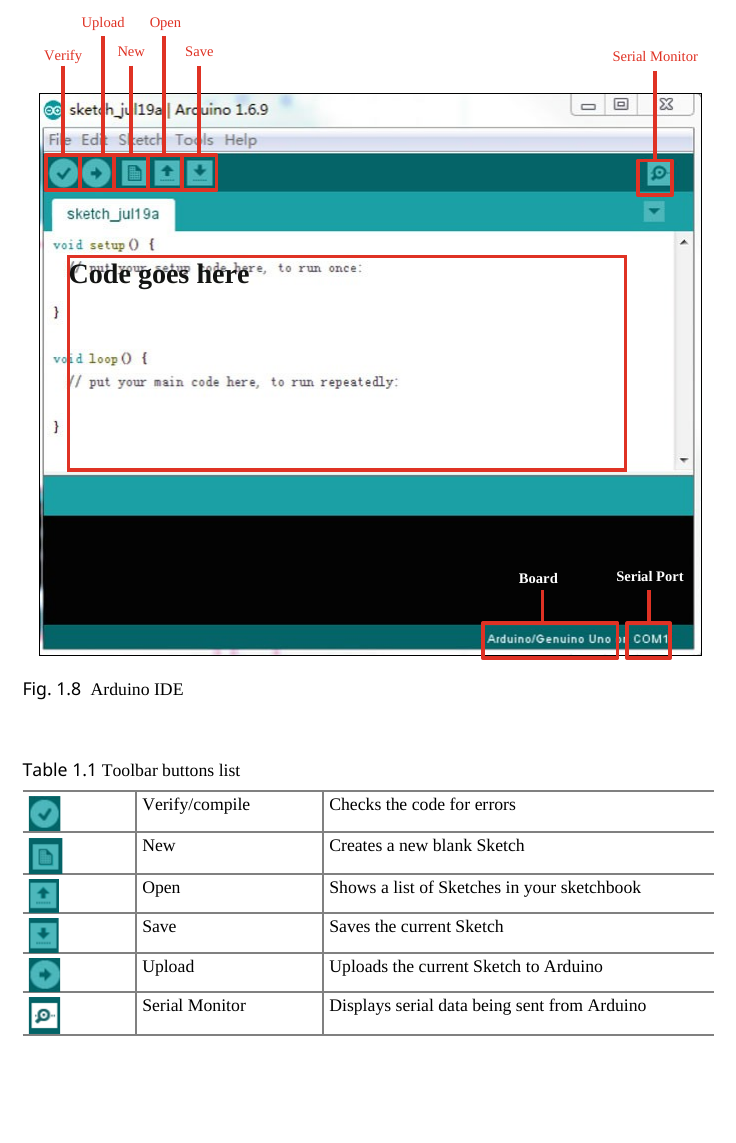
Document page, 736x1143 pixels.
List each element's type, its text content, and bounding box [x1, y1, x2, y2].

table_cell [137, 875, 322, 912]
picture [28, 918, 59, 953]
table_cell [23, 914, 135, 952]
picture [28, 838, 63, 874]
picture [116, 157, 146, 188]
picture [28, 879, 59, 913]
picture [28, 796, 61, 831]
picture [150, 157, 180, 188]
picture [105, 94, 129, 153]
picture [166, 94, 197, 153]
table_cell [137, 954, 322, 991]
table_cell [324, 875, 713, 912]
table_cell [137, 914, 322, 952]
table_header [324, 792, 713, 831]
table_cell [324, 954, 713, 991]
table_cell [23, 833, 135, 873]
picture [133, 94, 162, 153]
picture [184, 157, 215, 188]
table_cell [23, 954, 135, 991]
picture [82, 157, 112, 188]
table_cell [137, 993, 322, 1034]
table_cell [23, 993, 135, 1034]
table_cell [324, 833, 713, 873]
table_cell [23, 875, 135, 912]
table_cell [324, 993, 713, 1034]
picture [629, 625, 668, 655]
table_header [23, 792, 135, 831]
picture [40, 94, 701, 655]
picture [65, 94, 101, 153]
picture [48, 157, 78, 188]
text Upload Open [81, 14, 735, 31]
picture [28, 997, 61, 1034]
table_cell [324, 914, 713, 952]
picture [28, 958, 61, 992]
text Table 1.1 Toolbar buttons list [22, 758, 735, 782]
picture [485, 625, 616, 655]
text Fig. 1.8 Arduino IDE [22, 677, 735, 701]
picture [640, 162, 670, 193]
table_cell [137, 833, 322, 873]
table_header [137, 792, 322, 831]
